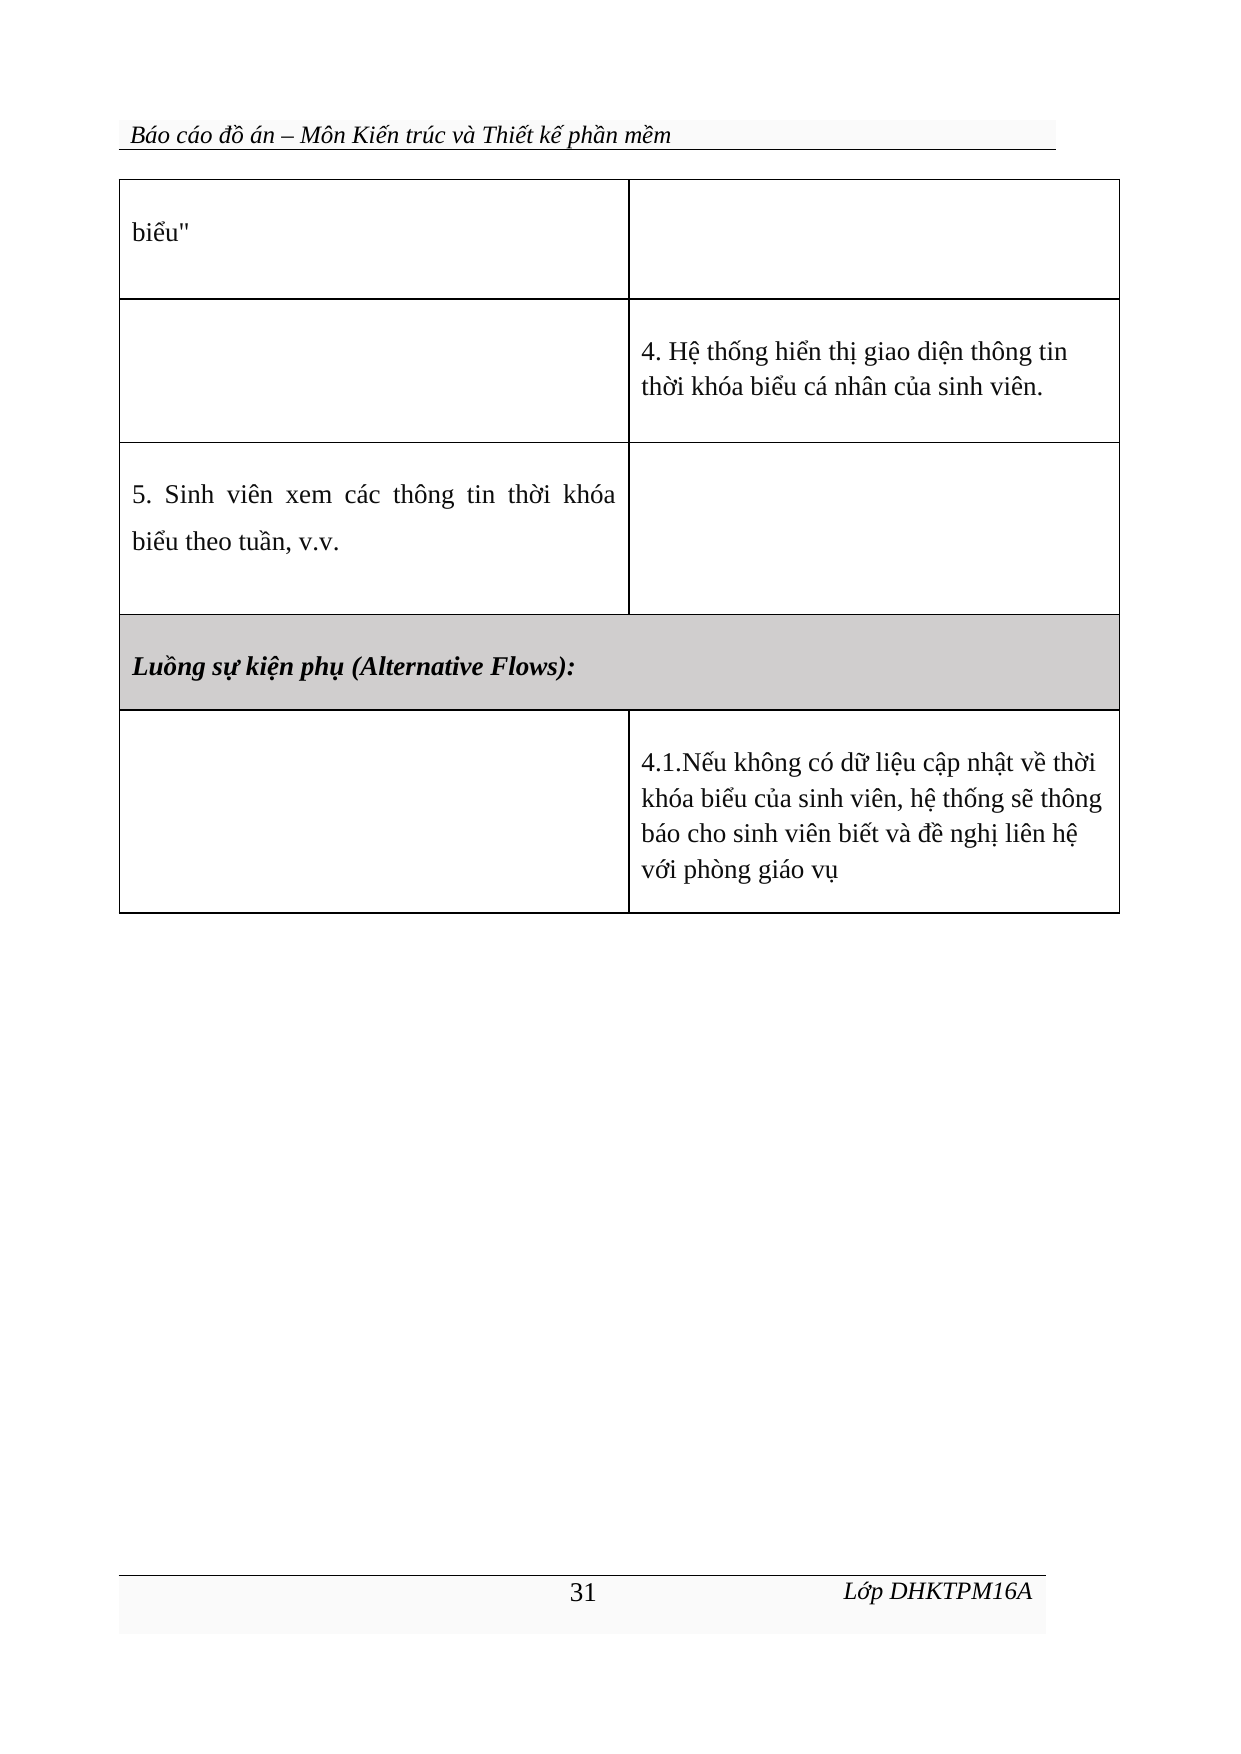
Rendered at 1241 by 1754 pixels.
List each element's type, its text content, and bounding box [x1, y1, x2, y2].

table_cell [120, 180, 628, 298]
table_cell [630, 180, 1119, 298]
table_cell 4.1.Nếu không có dữ liệu cập nhật về thời khóa biểu của sinh viên, hệ thống sẽ thông báo cho sinh viên biết và đề nghị liên hệ với phòng giáo vụ [630, 711, 1119, 912]
table_cell 4. Hệ thống hiển thị giao diện thông tin thời khóa biểu cá nhân của sinh viên. [630, 300, 1119, 442]
table_cell [120, 711, 628, 912]
table_cell [120, 300, 628, 442]
table_cell Luồng sự kiện phụ (Alternative Flows): [120, 615, 1119, 709]
table_cell 5. Sinh viên xem các thông tin thời khóa biểu theo tuần, v.v. [120, 443, 628, 613]
table_cell [630, 443, 1119, 613]
